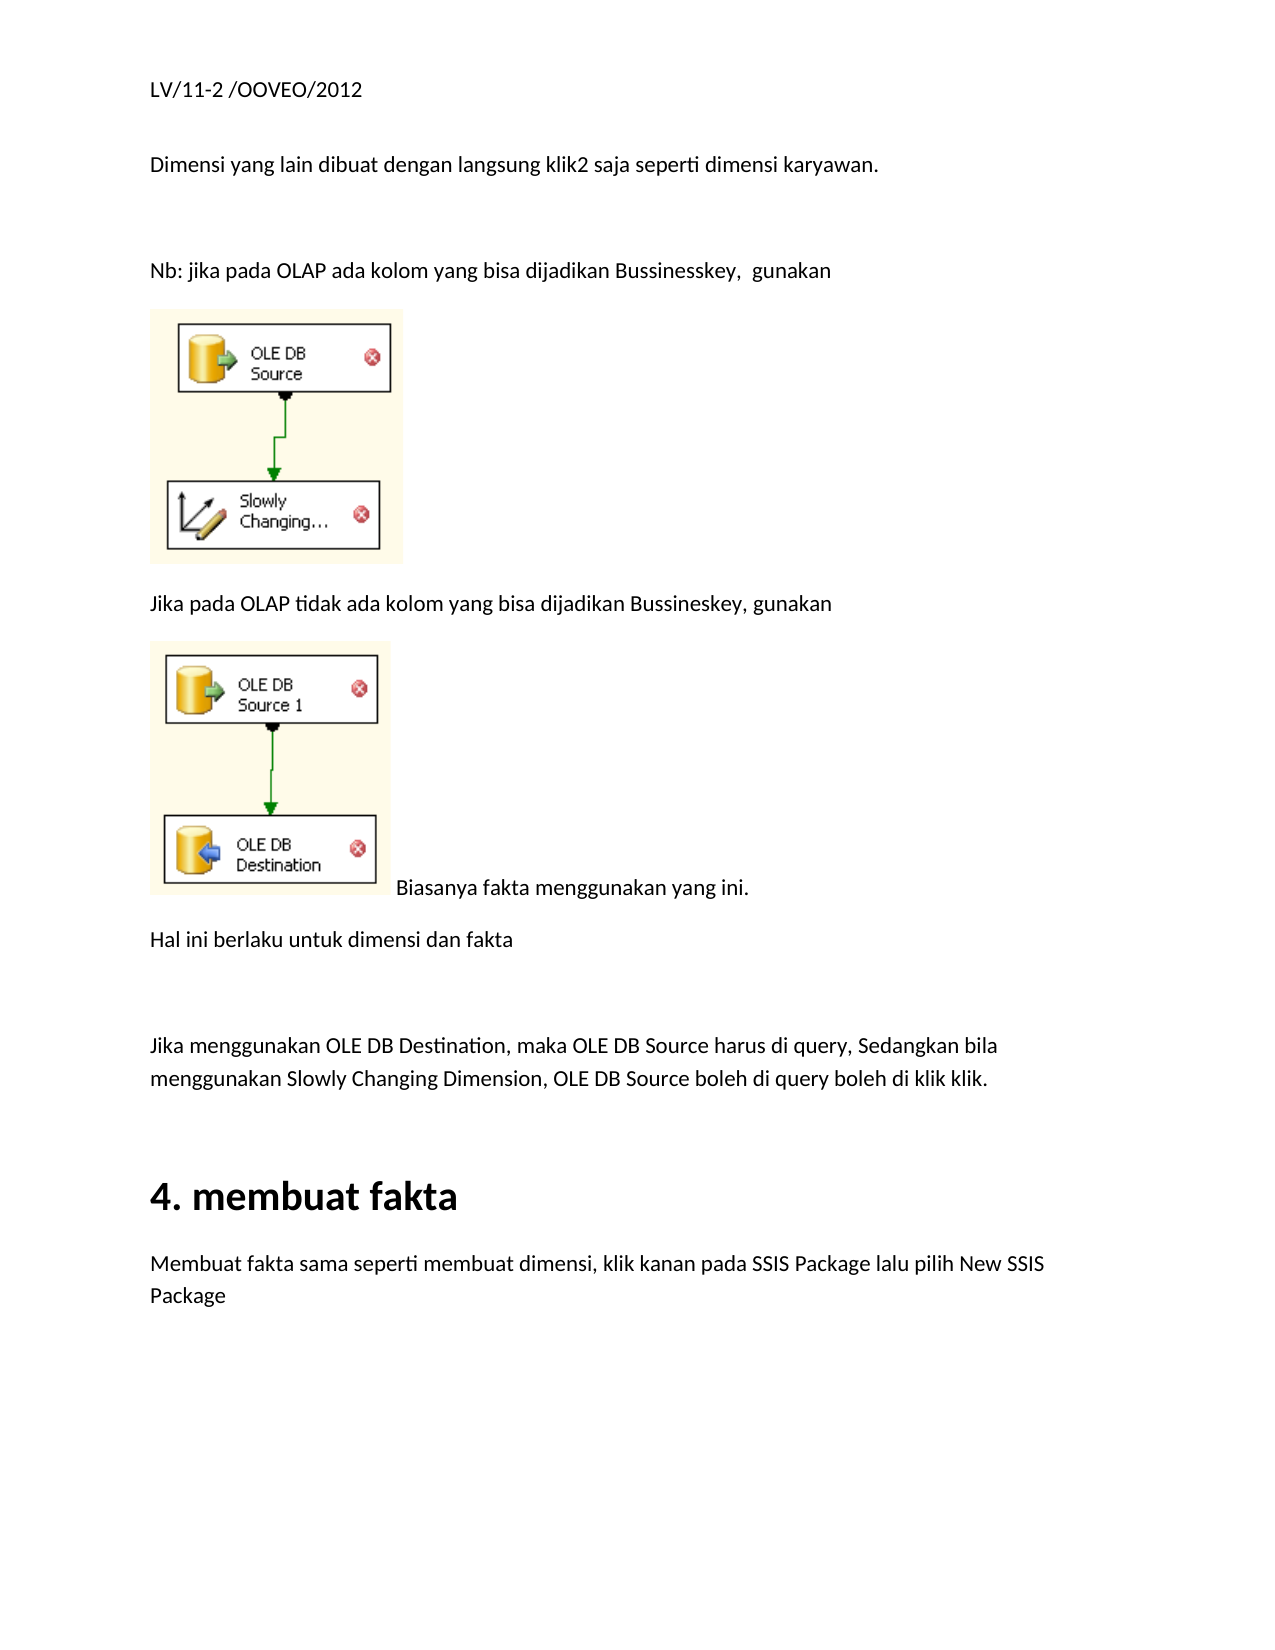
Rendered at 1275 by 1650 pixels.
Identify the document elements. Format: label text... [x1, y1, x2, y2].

text Dimensi yang lain dibuat dengan langsung klik2 saja seperti dimensi karyawan. [150, 150, 1125, 178]
picture [150, 641, 391, 895]
text Nb: jika pada OLAP ada kolom yang bisa dijadikan Bussinesskey, gunakan [150, 256, 1125, 284]
text Jika pada OLAP tidak ada kolom yang bisa dijadikan Bussineskey, gunakan [150, 589, 1125, 617]
text Jika menggunakan OLE DB Destination, maka OLE DB Source harus di query, Sedangkan bila menggunakan Slowly Changing Dimension, OLE DB Source boleh di query boleh di klik klik. [150, 1032, 1125, 1092]
text 4. membuat fakta [150, 1170, 1125, 1221]
text Biasanya fakta menggunakan yang ini. [150, 642, 1125, 901]
picture [150, 309, 404, 564]
text Membuat fakta sama seperti membuat dimensi, klik kanan pada SSIS Package lalu pilih New SSIS Package [150, 1249, 1125, 1309]
text Hal ini berlaku untuk dimensi dan fakta [150, 926, 1125, 954]
